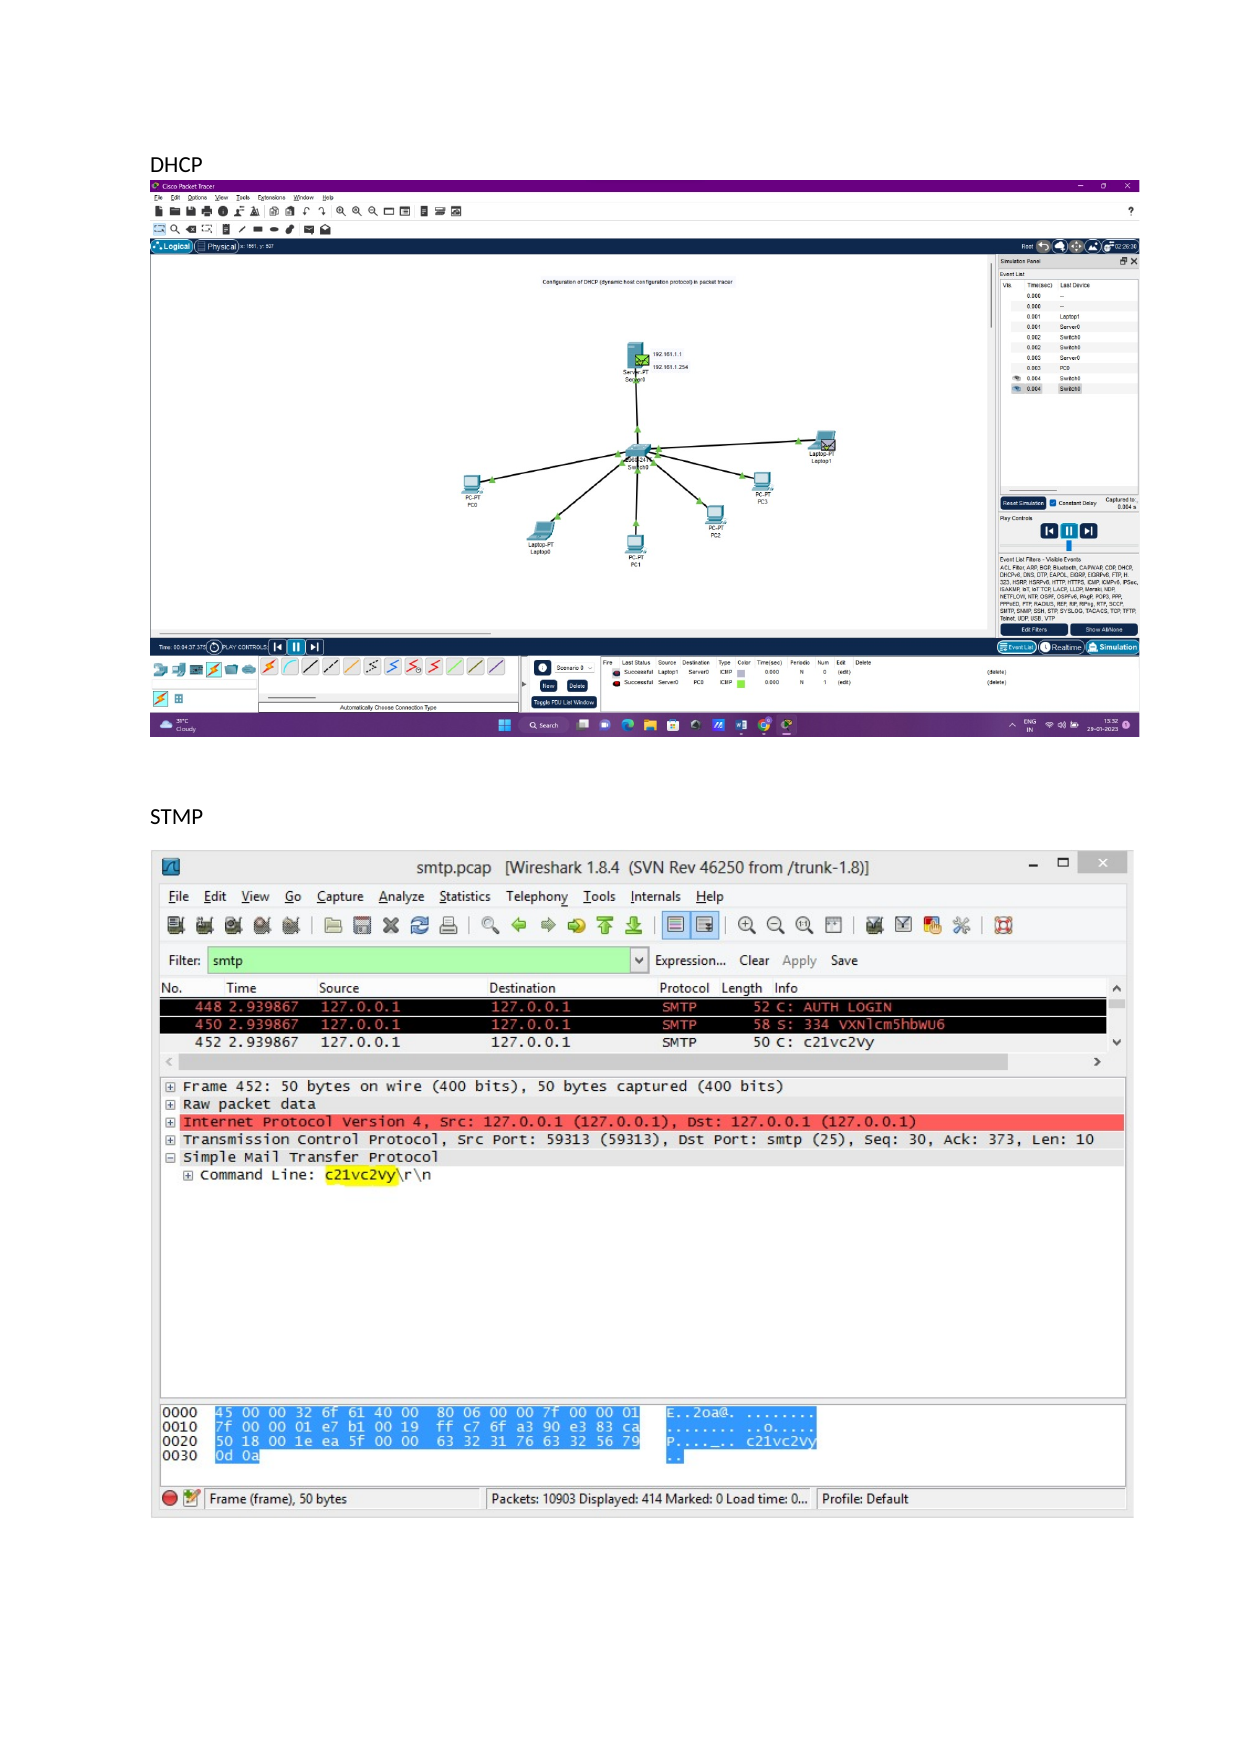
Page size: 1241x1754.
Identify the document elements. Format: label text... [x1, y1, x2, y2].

text STMP [150, 802, 1090, 831]
text DHCP [150, 150, 1090, 180]
picture [1101, 644, 1137, 649]
picture [150, 180, 1140, 737]
picture [150, 849, 1134, 1519]
